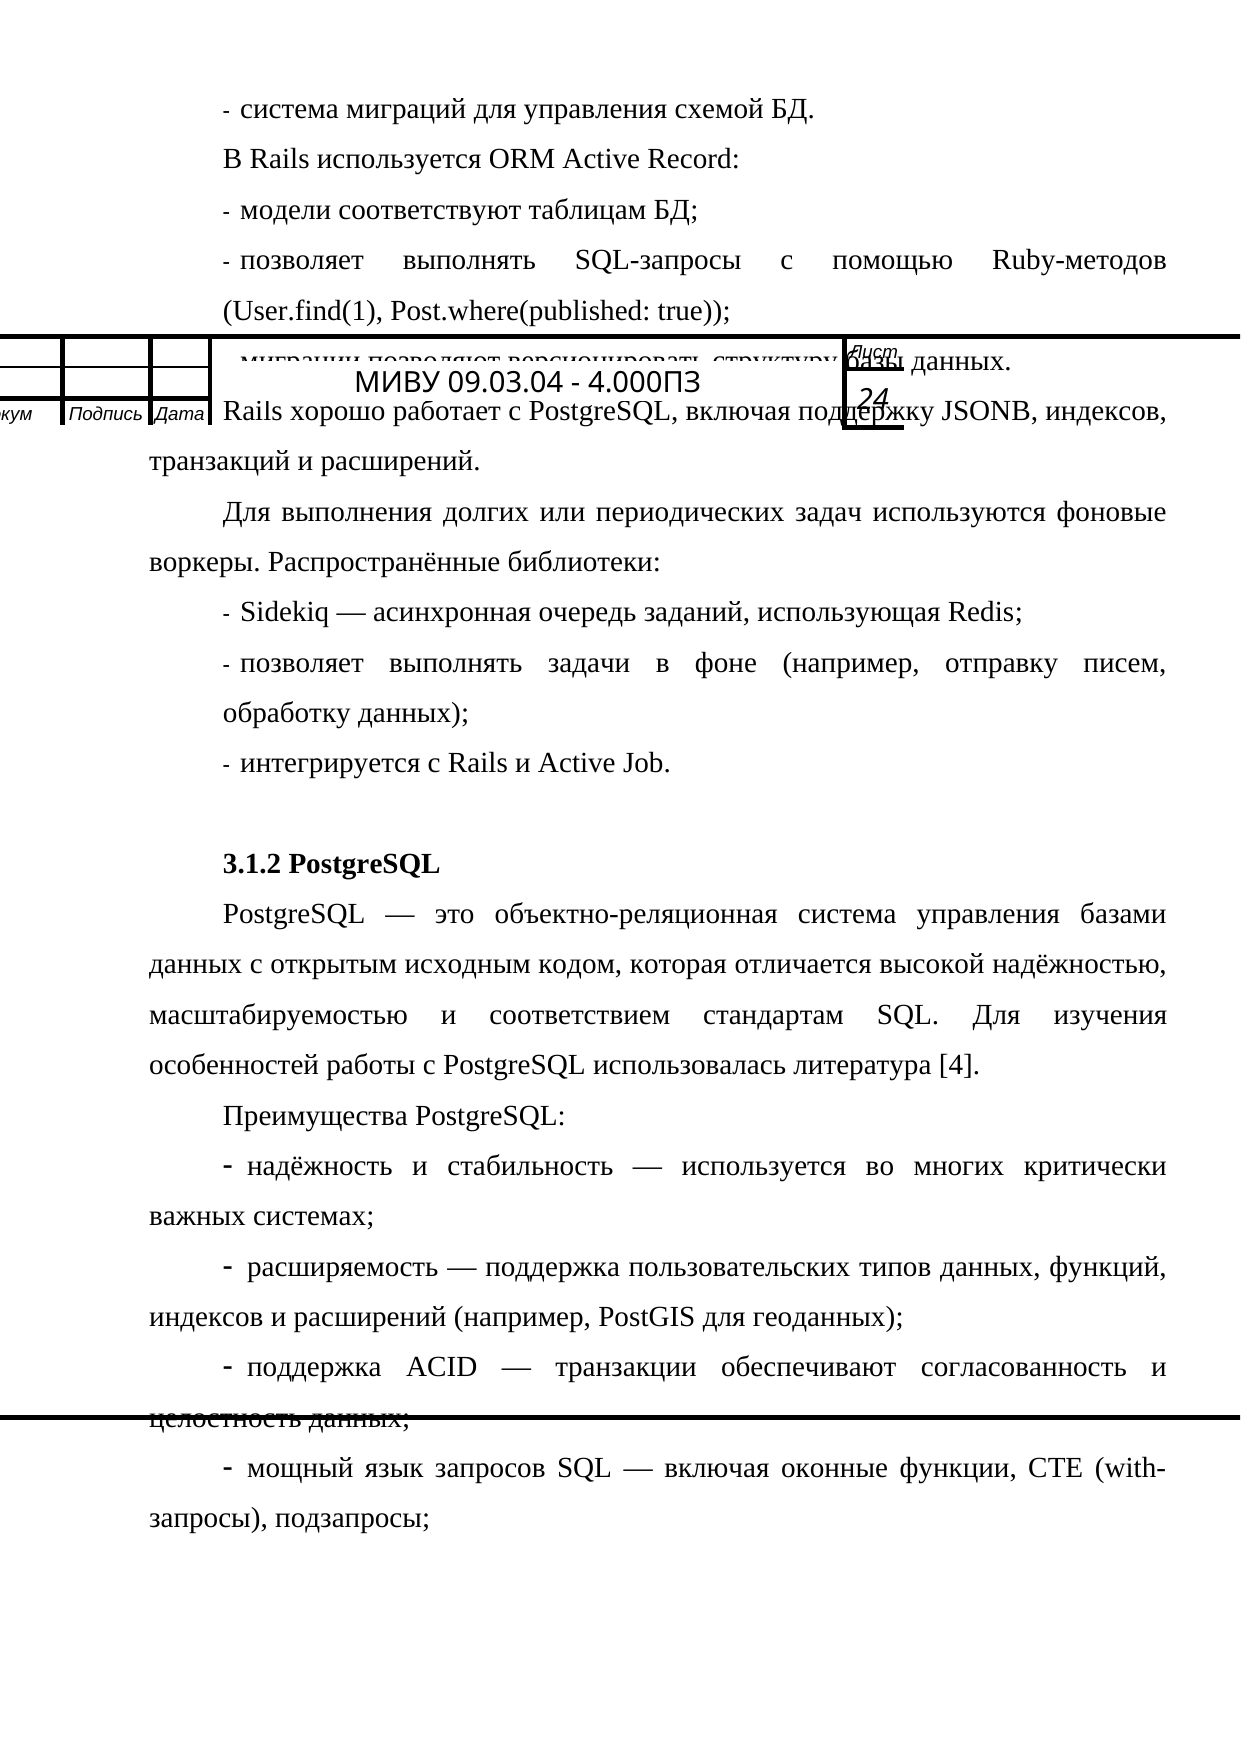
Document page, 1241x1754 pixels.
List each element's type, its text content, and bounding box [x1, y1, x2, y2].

list интегрируется с Rails и Active Job. [223, 745, 1168, 779]
list расширяемость — поддержка пользовательских типов данных, функций, индексов и расширений (например, PostGIS для геоданных); [149, 1249, 1168, 1333]
text 3.1.2 PostgreSQL [149, 846, 1168, 879]
text Rails хорошо работает с PostgreSQL, включая поддержку JSONB, индексов, транзакций и расширений. [149, 393, 1168, 477]
text В Rails используется ORM Active Record: [149, 142, 1168, 175]
list мощный язык запросов SQL — включая оконные функции, CTE (with-запросы), подзапросы; [149, 1450, 1168, 1534]
text Преимущества PostgreSQL: [149, 1098, 1168, 1131]
text Для выполнения долгих или периодических задач используются фоновые воркеры. Распространённые библиотеки: [149, 494, 1168, 578]
list позволяет выполнять задачи в фоне (например, отправку писем, обработку данных); [223, 645, 1168, 729]
list Sidekiq — асинхронная очередь заданий, использующая Redis; [223, 594, 1168, 628]
list миграции позволяют версионировать структуру базы данных. [223, 343, 842, 361]
text PostgreSQL — это объектно-реляционная система управления базами данных с открытым исходным кодом, которая отличается высокой надёжностью, масштабируемостью и соответствием стандартам SQL. Для изучения особенностей работы с PostgreSQL использовалась литература [4]. [149, 896, 1168, 1081]
list миграции позволяют версионировать структуру базы данных. [847, 343, 1168, 376]
list система миграций для управления схемой БД. [223, 91, 1168, 125]
list надёжность и стабильность — используется во многих критически важных системах; [149, 1148, 1168, 1232]
list поддержка ACID — транзакции обеспечивают согласованность и целостность данных; [149, 1349, 1168, 1433]
list модели соответствуют таблицам БД; [223, 192, 1168, 226]
list позволяет выполнять SQL-запросы с помощью Ruby-методов (User.find(1), Post.where(published: true)); [223, 242, 1168, 326]
